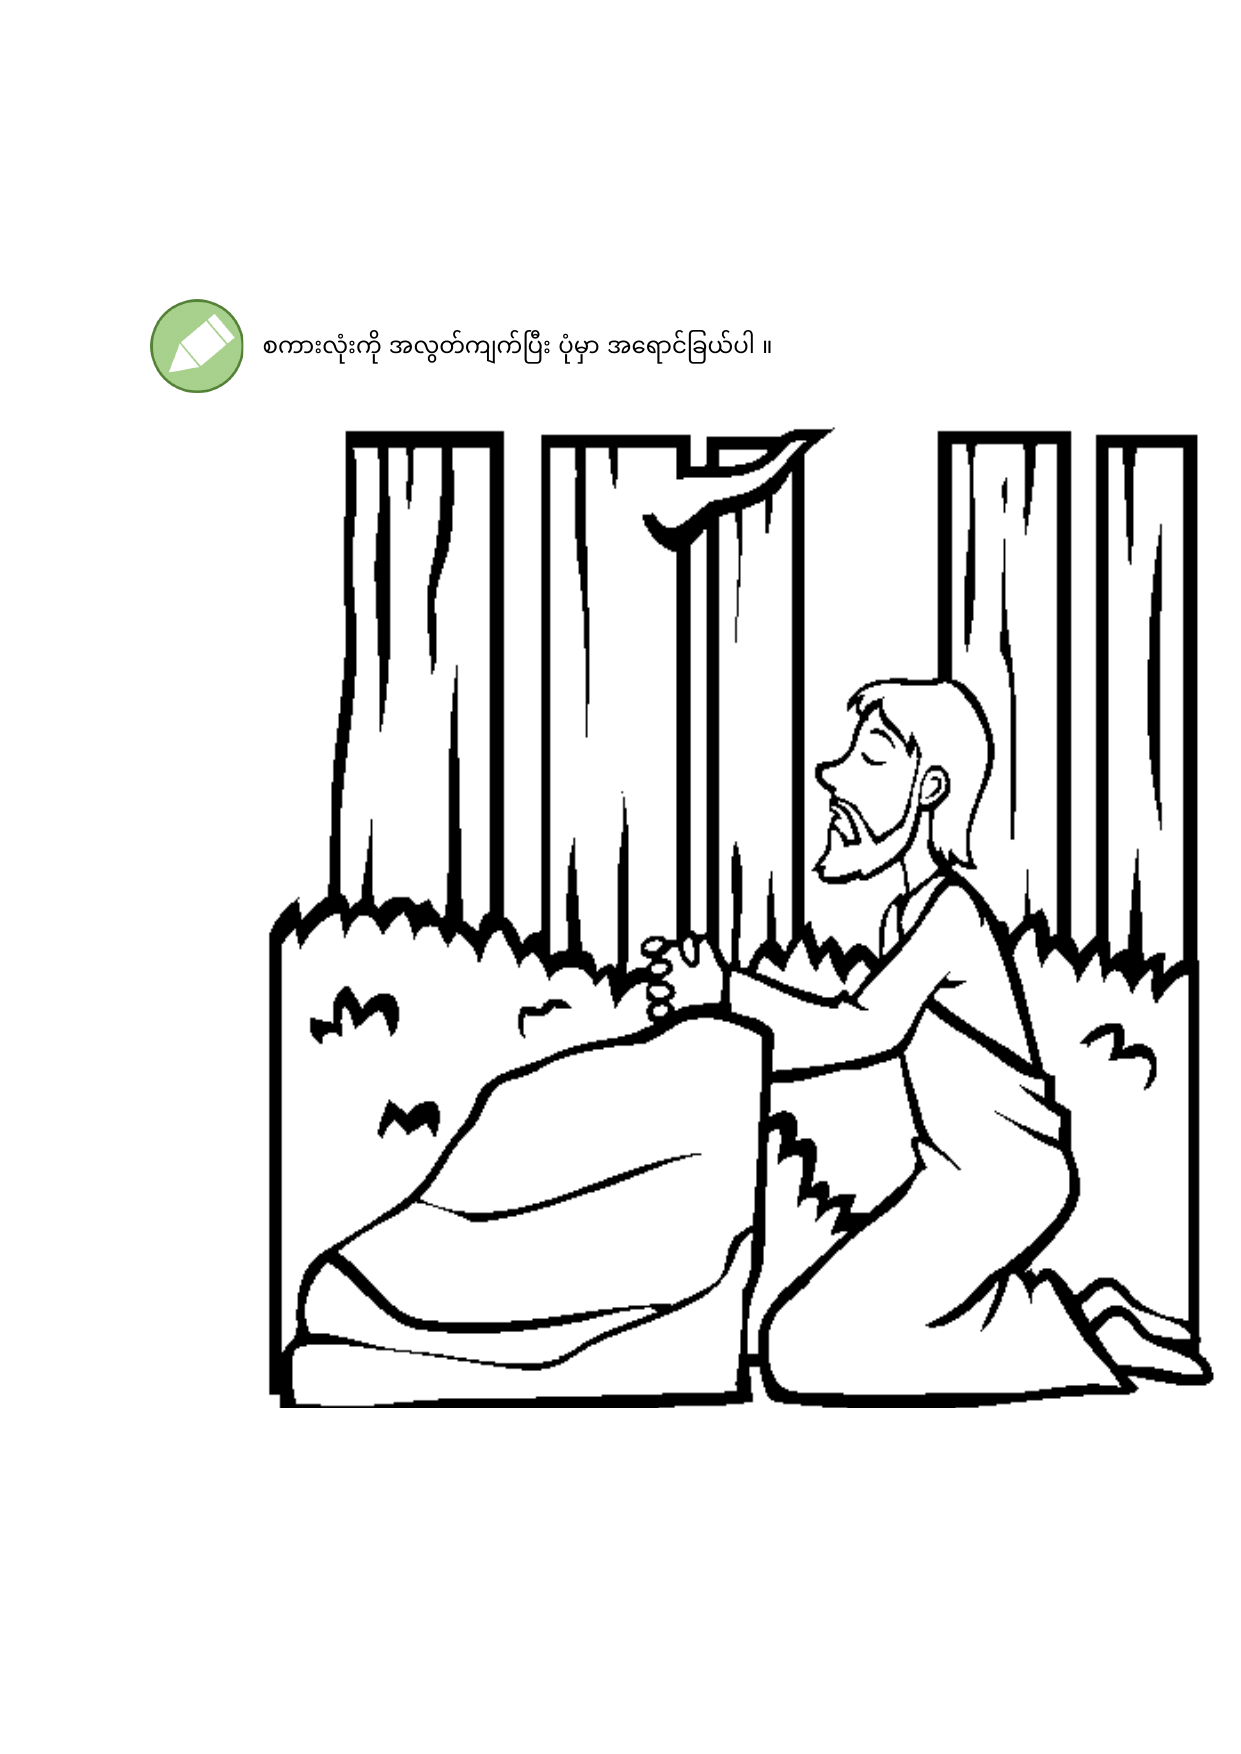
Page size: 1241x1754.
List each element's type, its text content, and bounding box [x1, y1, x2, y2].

picture [150, 299, 244, 393]
picture [243, 400, 1228, 1408]
text စကားလုံးကို အလွတ်ကျက်ပြီး ပုံမှာ အရောင်ခြယ်ပါ ။ [526, 332, 688, 358]
text စကားလုံးကို အလွတ်ကျက်ပြီး ပုံမှာ အရောင်ခြယ်ပါ ။ [690, 332, 1090, 358]
text စကားလုံးကို အလွတ်ကျက်ပြီး ပုံမှာ အရောင်ခြယ်ပါ ။ [244, 332, 524, 358]
